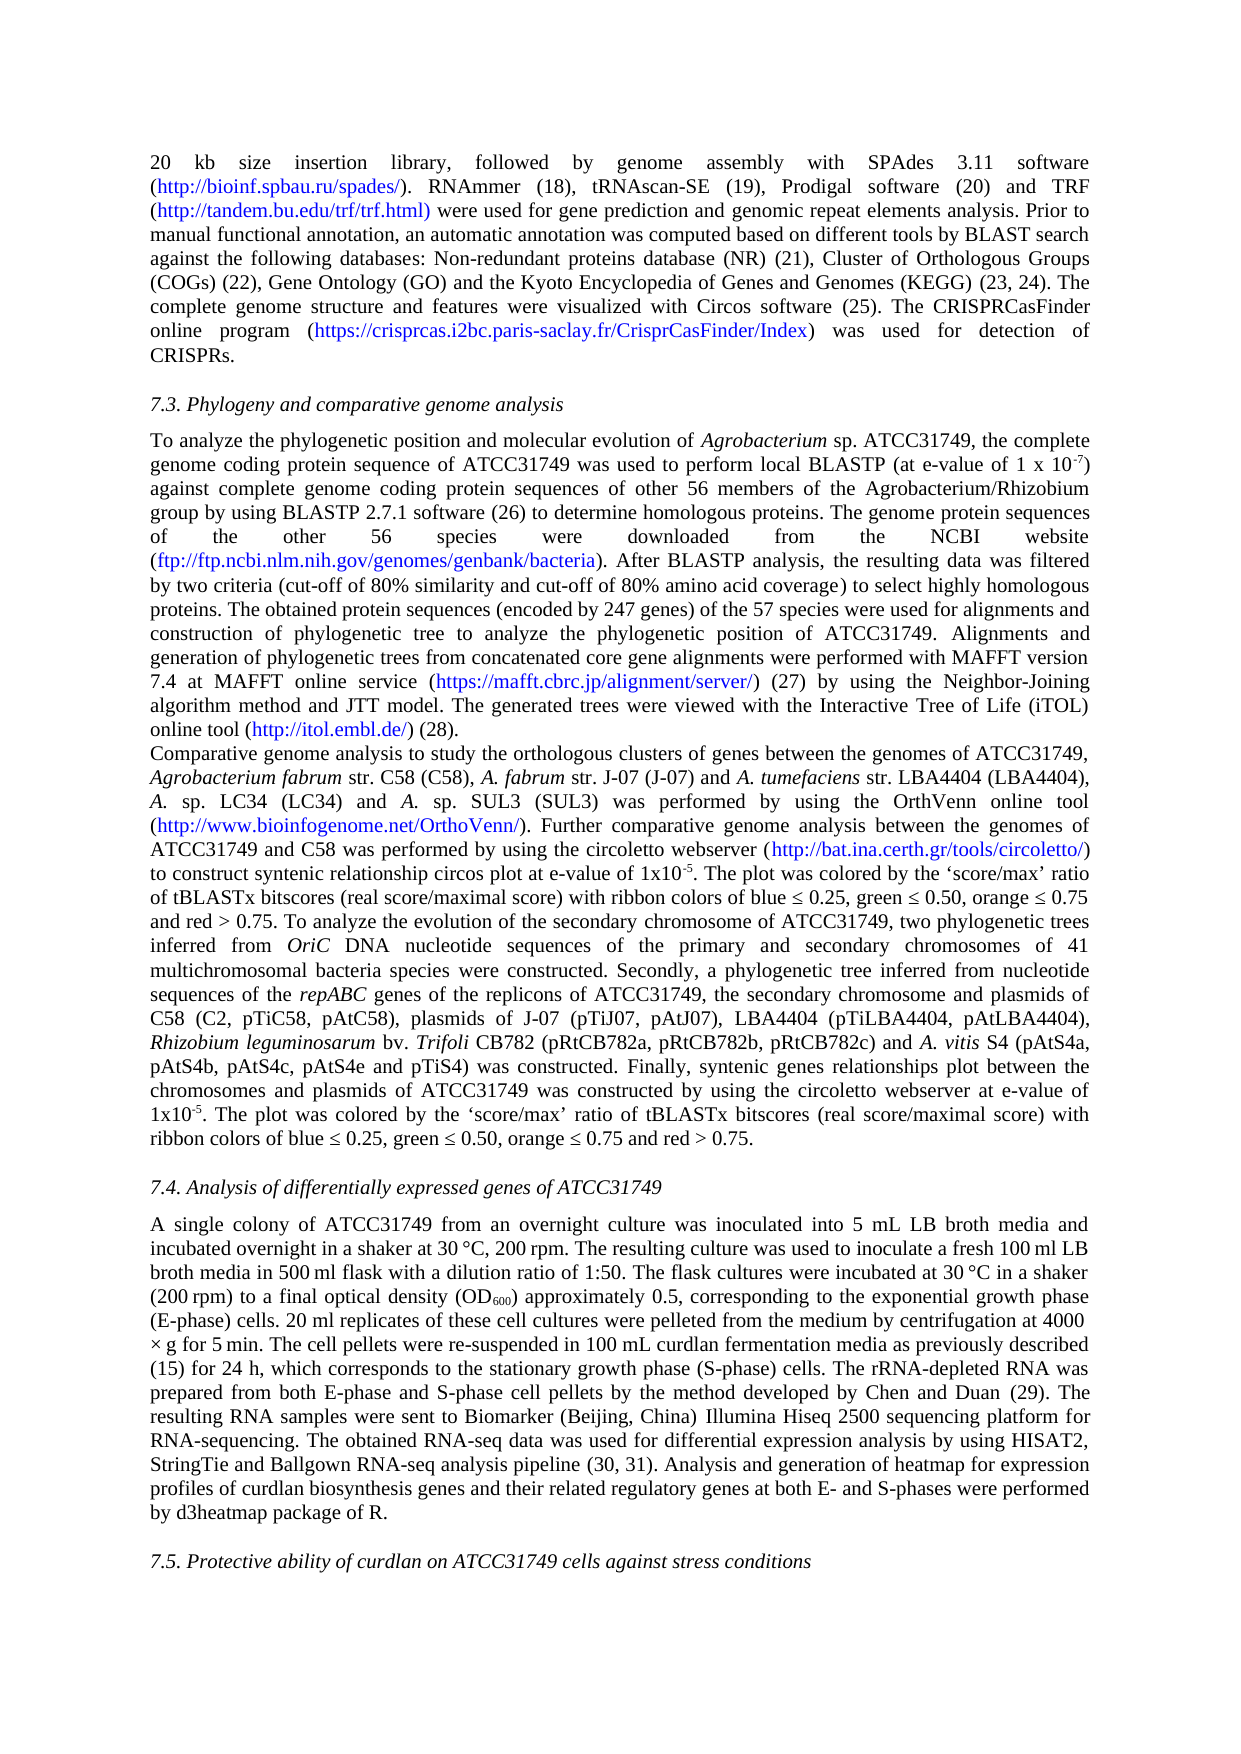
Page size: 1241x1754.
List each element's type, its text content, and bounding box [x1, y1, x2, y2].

text Comparative genome analysis to study the orthologous clusters of genes between the genomes of ATCC31749, Agrobacterium fabrum str. C58 (C58), A. fabrum str. J-07 (J-07) and A. tumefaciens str. LBA4404 (LBA4404), A. sp. LC34 (LC34) and A. sp. SUL3 (SUL3) was performed by using the OrthVenn online tool (http://www.bioinfogenome.net/OrthoVenn/). Further comparative genome analysis between the genomes of ATCC31749 and C58 was performed by using the circoletto webserver (http://bat.ina.certh.gr/tools/circoletto/) to construct syntenic relationship circos plot at e-value of 1x10-5. The plot was colored by the ‘score/max’ ratio of tBLASTx bitscores (real score/maximal score) with ribbon colors of blue ≤ 0.25, green ≤ 0.50, orange ≤ 0.75 and red > 0.75. To analyze the evolution of the secondary chromosome of ATCC31749, two phylogenetic trees inferred from OriC DNA nucleotide sequences of the primary and secondary chromosomes of 41 multichromosomal bacteria species were constructed. Secondly, a phylogenetic tree inferred from nucleotide sequences of the repABC genes of the replicons of ATCC31749, the secondary chromosome and plasmids of C58 (C2, pTiC58, pAtC58), plasmids of J-07 (pTiJ07, pAtJ07), LBA4404 (pTiLBA4404, pAtLBA4404), Rhizobium leguminosarum bv. Trifoli CB782 (pRtCB782a, pRtCB782b, pRtCB782c) and A. vitis S4 (pAtS4a, pAtS4b, pAtS4c, pAtS4e and pTiS4) was constructed. Finally, syntenic genes relationships plot between the chromosomes and plasmids of ATCC31749 was constructed by using the circoletto webserver at e-value of 1x10-5. The plot was colored by the ‘score/max’ ratio of tBLASTx bitscores (real score/maximal score) with ribbon colors of blue ≤ 0.25, green ≤ 0.50, orange ≤ 0.75 and red > 0.75. [150, 741, 1090, 1150]
subtitle 7.3. Phylogeny and comparative genome analysis [150, 392, 1090, 416]
subtitle 7.5. Protective ability of curdlan on ATCC31749 cells against stress conditions [150, 1549, 1090, 1573]
text To analyze the phylogenetic position and molecular evolution of Agrobacterium sp. ATCC31749, the complete genome coding protein sequence of ATCC31749 was used to perform local BLASTP (at e-value of 1 x 10-7) against complete genome coding protein sequences of other 56 members of the Agrobacterium/Rhizobium group by using BLASTP 2.7.1 software (26) to determine homologous proteins. The genome protein sequences of the other 56 species were downloaded from the NCBI website (ftp://ftp.ncbi.nlm.nih.gov/genomes/genbank/bacteria). After BLASTP analysis, the resulting data was filtered by two criteria (cut-off of 80% similarity and cut-off of 80% amino acid coverage) to select highly homologous proteins. The obtained protein sequences (encoded by 247 genes) of the 57 species were used for alignments and construction of phylogenetic tree to analyze the phylogenetic position of ATCC31749. Alignments and generation of phylogenetic trees from concatenated core gene alignments were performed with MAFFT version 7.4 at MAFFT online service (https://mafft.cbrc.jp/alignment/server/) (27) by using the Neighbor-Joining algorithm method and JTT model. The generated trees were viewed with the Interactive Tree of Life (iTOL) online tool (http://itol.embl.de/) (28). [150, 428, 1090, 741]
text A single colony of ATCC31749 from an overnight culture was inoculated into 5 mL LB broth media and incubated overnight in a shaker at 30 °C, 200 rpm. The resulting culture was used to inoculate a fresh 100 ml LB broth media in 500 ml flask with a dilution ratio of 1:50. The flask cultures were incubated at 30 °C in a shaker (200 rpm) to a final optical density (OD600) approximately 0.5, corresponding to the exponential growth phase (E-phase) cells. 20 ml replicates of these cell cultures were pelleted from the medium by centrifugation at 4000 × g for 5 min. The cell pellets were re-suspended in 100 mL curdlan fermentation media as previously described (15) for 24 h, which corresponds to the stationary growth phase (S-phase) cells. The rRNA-depleted RNA was prepared from both E-phase and S-phase cell pellets by the method developed by Chen and Duan (29). The resulting RNA samples were sent to Biomarker (Beijing, China) Illumina Hiseq 2500 sequencing platform for RNA-sequencing. The obtained RNA-seq data was used for differential expression analysis by using HISAT2, StringTie and Ballgown RNA-seq analysis pipeline (30, 31). Analysis and generation of heatmap for expression profiles of curdlan biosynthesis genes and their related regulatory genes at both E- and S-phases were performed by d3heatmap package of R. [150, 1212, 1090, 1524]
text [150, 150, 1090, 367]
subtitle 7.4. Analysis of differentially expressed genes of ATCC31749 [150, 1175, 1090, 1199]
